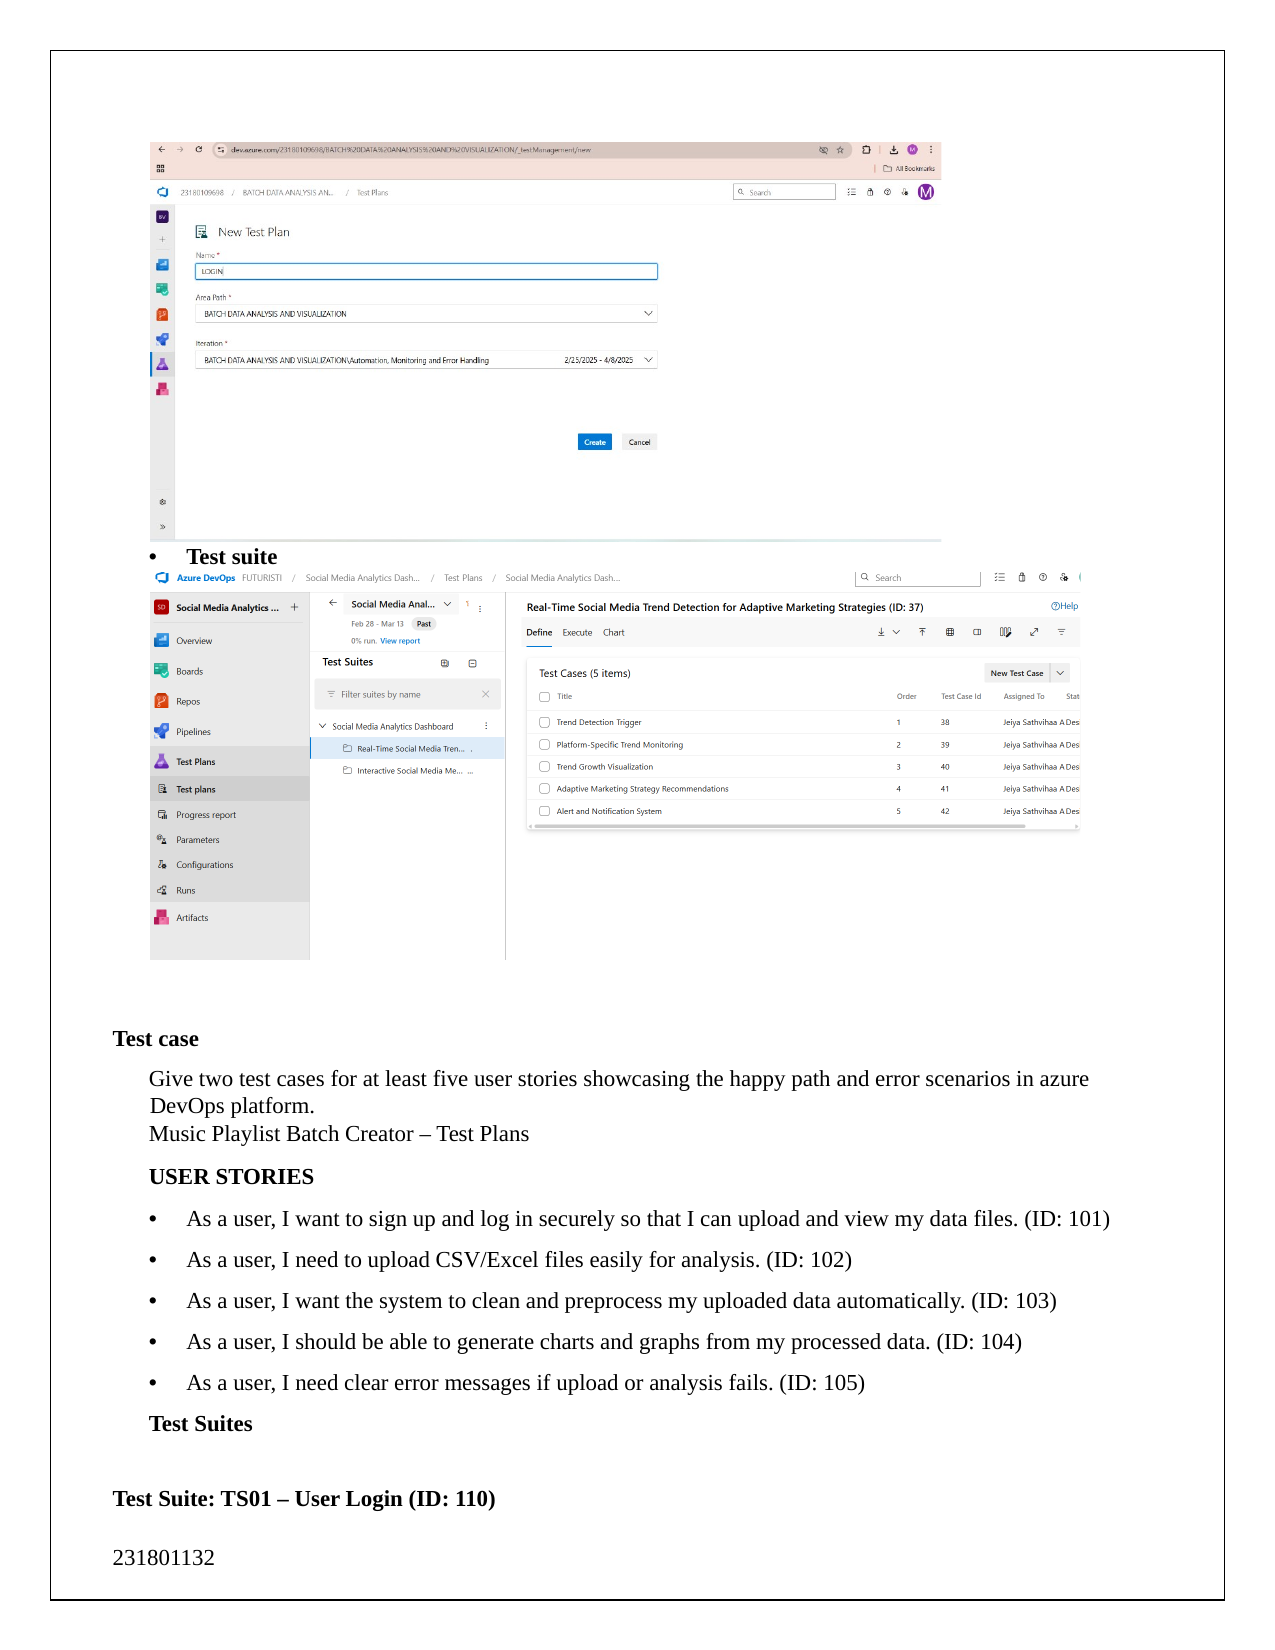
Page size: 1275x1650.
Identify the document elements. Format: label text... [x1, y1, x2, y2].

list As a user, I should be able to generate charts and graphs from my processed data. (ID: 104) [148, 1328, 1124, 1354]
text USER STORIES [148, 1163, 1169, 1189]
text Give two test cases for at least five user stories showcasing the happy path and error scenarios in azure DevOps platform. [148, 1064, 1124, 1118]
list Test suite [148, 543, 1124, 570]
picture [150, 142, 942, 542]
text Test case [112, 1025, 1169, 1052]
list As a user, I need to upload CSV/Excel files easily for analysis. (ID: 102) [148, 1246, 1124, 1272]
list As a user, I want to sign up and log in securely so that I can upload and view my data files. (ID: 101) [148, 1204, 1124, 1231]
text Music Playlist Batch Creator – Test Plans [148, 1120, 1124, 1147]
list As a user, I want the system to clean and preprocess my uploaded data automatically. (ID: 103) [148, 1287, 1124, 1313]
picture [150, 572, 1081, 960]
text Test Suite: TS01 – User Login (ID: 110) [112, 1485, 1169, 1511]
list As a user, I need clear error messages if upload or analysis fails. (ID: 105) [148, 1369, 1124, 1395]
text Test Suites [148, 1410, 1169, 1436]
